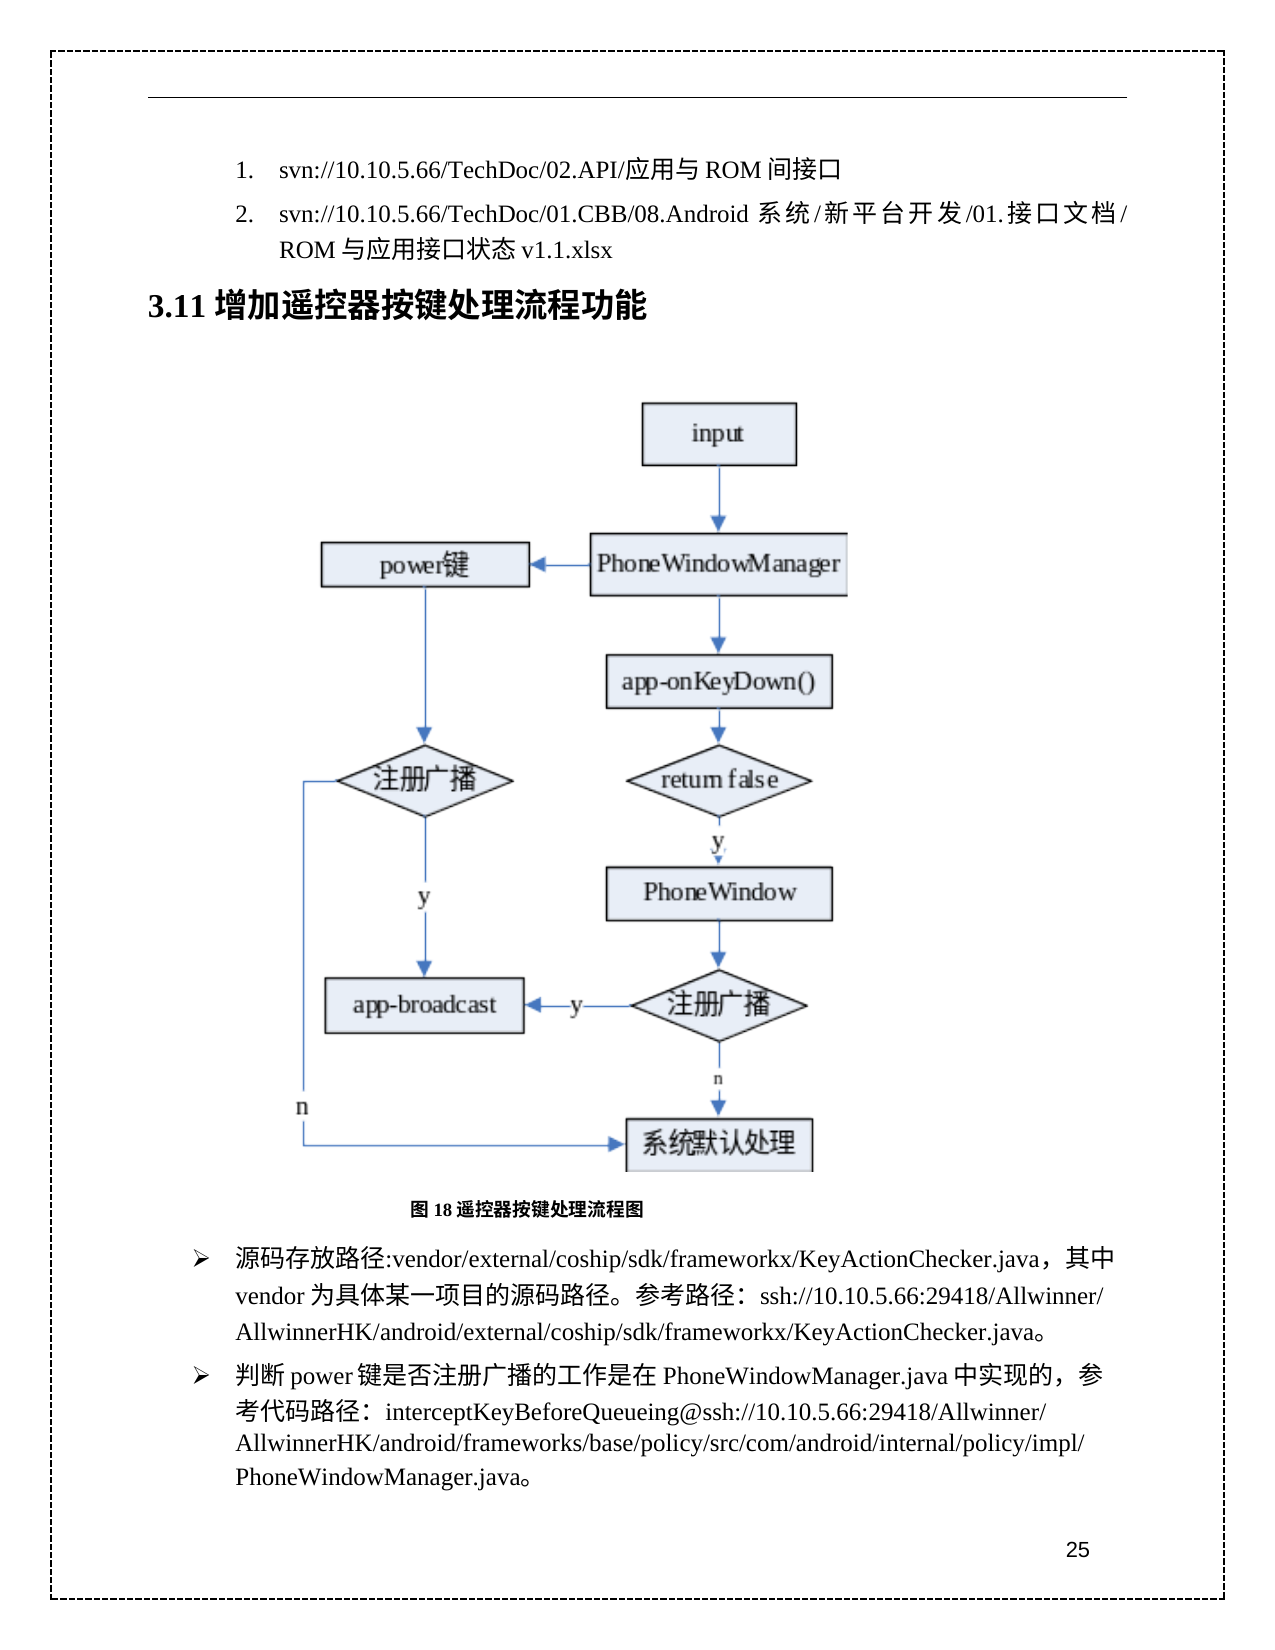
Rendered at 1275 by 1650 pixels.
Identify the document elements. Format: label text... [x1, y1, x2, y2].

list svn://10.10.5.66/TechDoc/02.API/应用与ROM间接口 [235, 150, 1127, 186]
text 图 18 遥控器按键处理流程图 [366, 1195, 1127, 1222]
list 判断power键是否注册广播的工作是在PhoneWindowManager.java中实现的，参考代码路径：interceptKeyBeforeQueueing@ssh://10.10.5.66:29418/Allwinner/AllwinnerHK/android/frameworks/base/policy/src/com/android/internal/policy/impl/PhoneWindowManager.java。 [191, 1355, 1127, 1493]
subtitle 增加遥控器按键处理流程功能 [148, 279, 1127, 327]
list 源码存放路径:vendor/external/coship/sdk/frameworkx/KeyActionChecker.java，其中vendor为具体某一项目的源码路径。参考路径：ssh://10.10.5.66:29418/Allwinner/AllwinnerHK/android/external/coship/sdk/frameworkx/KeyActionChecker.java。 [191, 1239, 1127, 1348]
list svn://10.10.5.66/TechDoc/01.CBB/08.Android系统/新平台开发/01.接口文档/ROM与应用接口状态v1.1.xlsx [235, 194, 1127, 266]
